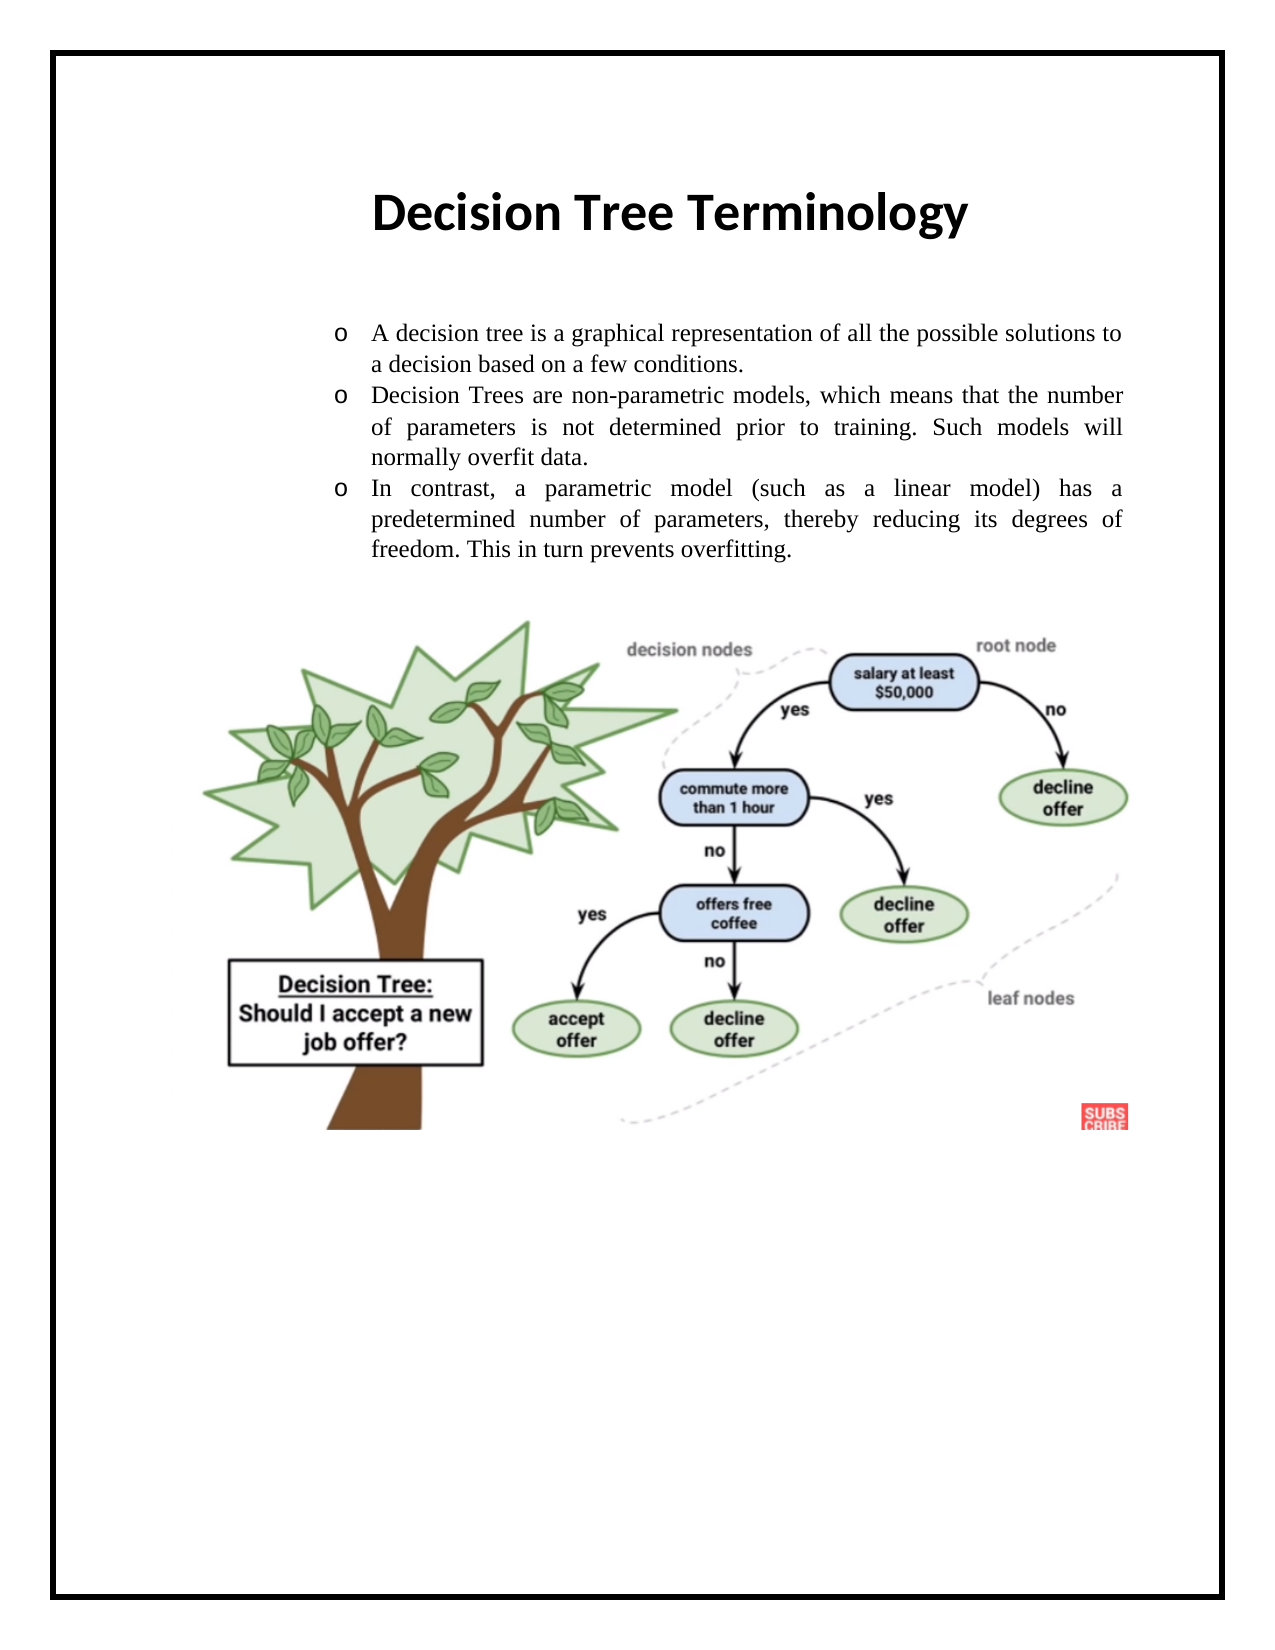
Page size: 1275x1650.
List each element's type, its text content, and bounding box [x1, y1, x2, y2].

list A decision tree is a graphical representation of all the possible solutions to a decision based on a few conditions. [333, 318, 1123, 378]
picture [172, 563, 1148, 1130]
text Decision Tree Terminology [173, 177, 1169, 244]
list In contrast, a parametric model (such as a linear model) has a predetermined number of parameters, thereby reducing its degrees of freedom. This in turn prevents overfitting. [333, 473, 1123, 563]
list Decision Trees are non-parametric models, which means that the number of parameters is not determined prior to training. Such models will normally overfit data. [333, 381, 1123, 471]
